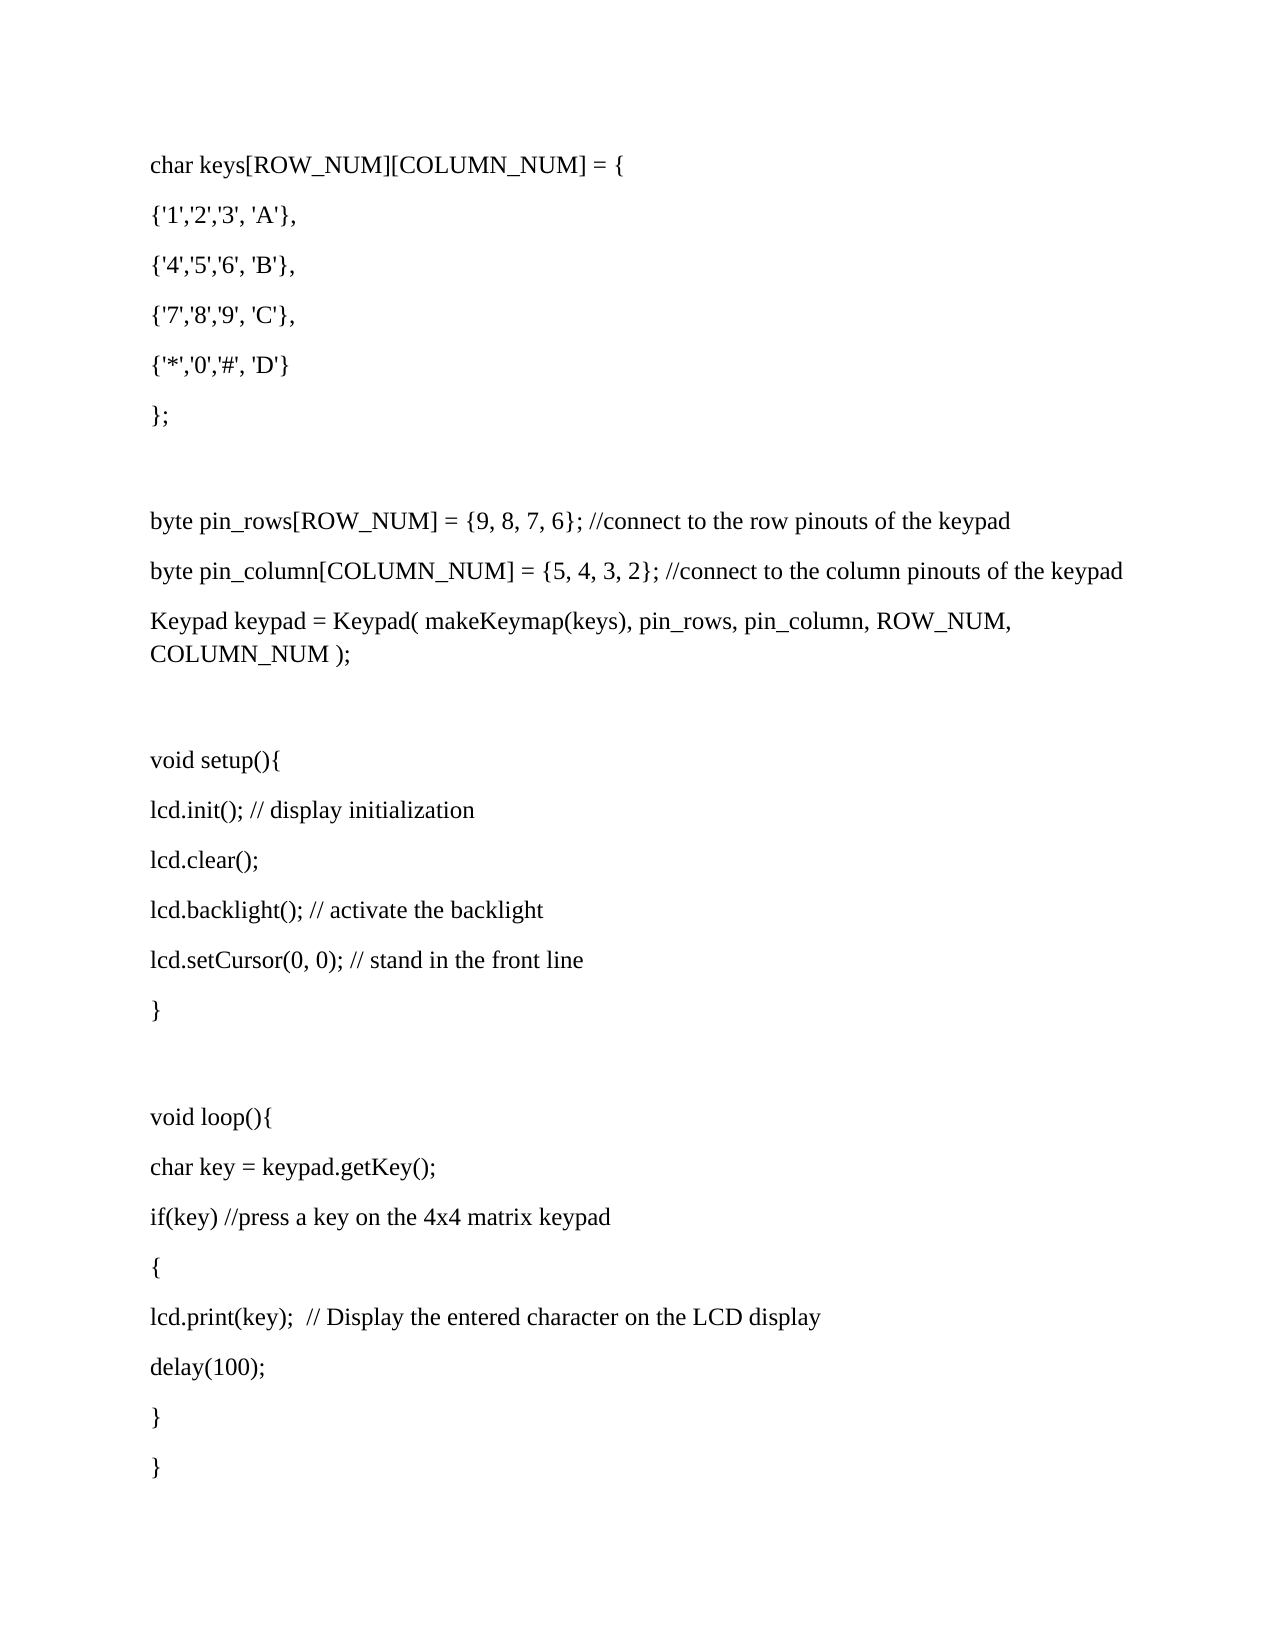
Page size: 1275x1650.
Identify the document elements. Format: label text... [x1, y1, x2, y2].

text lcd.setCursor(0, 0); // stand in the front line [150, 946, 1125, 974]
text {'*','0','#', 'D'} [150, 350, 1125, 379]
text } [150, 1402, 1125, 1431]
text {'4','5','6', 'B'}, [150, 250, 1125, 279]
text void loop(){ [150, 1102, 1125, 1131]
text char key = keypad.getKey(); [150, 1152, 1125, 1181]
text lcd.clear(); [150, 846, 1125, 874]
text {'7','8','9', 'C'}, [150, 300, 1125, 329]
text Keypad keypad = Keypad( makeKeymap(keys), pin_rows, pin_column, ROW_NUM, COLUMN_NUM ); [150, 606, 1125, 668]
text delay(100); [150, 1352, 1125, 1381]
text if(key) //press a key on the 4x4 matrix keypad [150, 1202, 1125, 1231]
text { [150, 1252, 1125, 1281]
text char keys[ROW_NUM][COLUMN_NUM] = { [150, 150, 1125, 179]
text {'1','2','3', 'A'}, [150, 200, 1125, 229]
text lcd.print(key); // Display the entered character on the LCD display [150, 1302, 1125, 1331]
text } [150, 996, 1125, 1024]
text } [150, 1452, 1125, 1481]
text }; [150, 400, 1125, 429]
text void setup(){ [150, 746, 1125, 774]
text lcd.init(); // display initialization [150, 796, 1125, 824]
text lcd.backlight(); // activate the backlight [150, 896, 1125, 924]
text byte pin_rows[ROW_NUM] = {9, 8, 7, 6}; //connect to the row pinouts of the keypad [150, 506, 1125, 535]
text byte pin_column[COLUMN_NUM] = {5, 4, 3, 2}; //connect to the column pinouts of the keypad [150, 556, 1125, 585]
